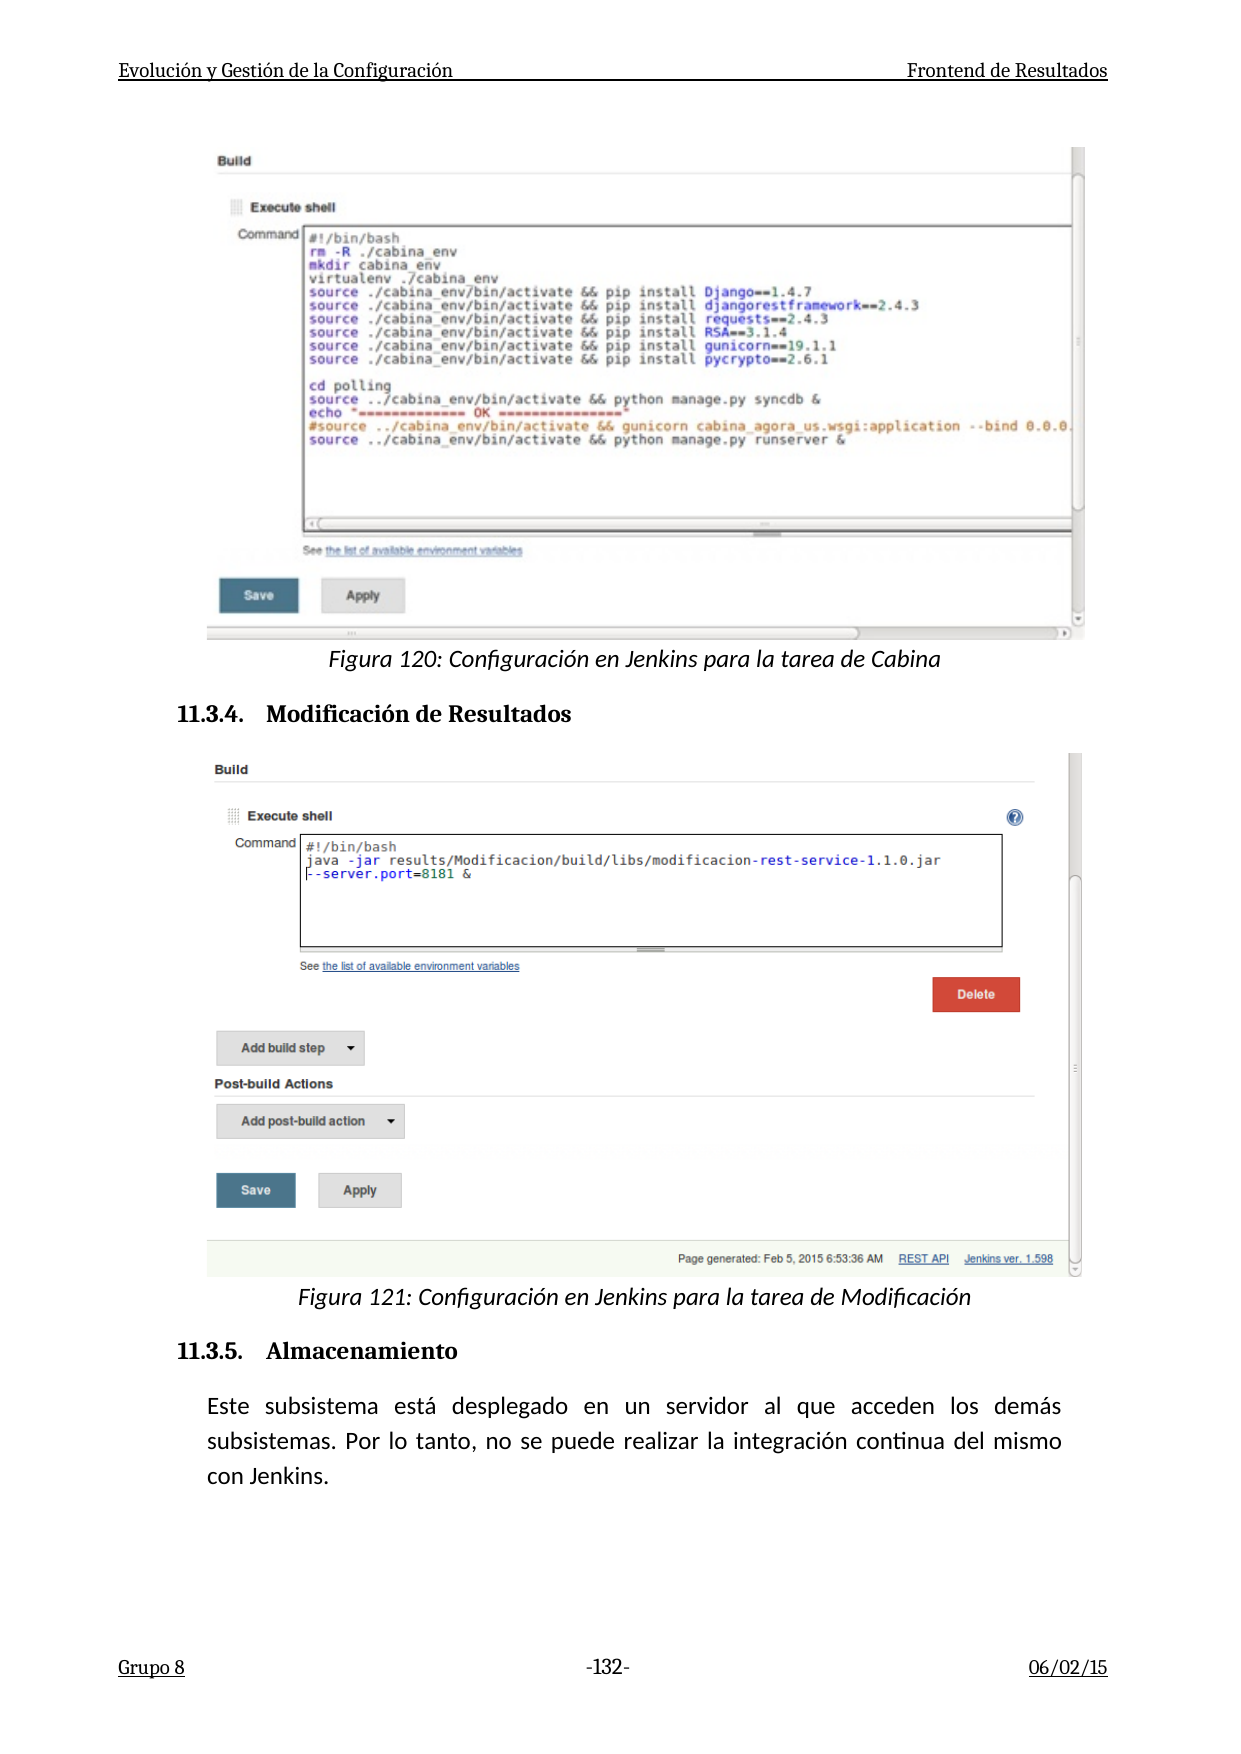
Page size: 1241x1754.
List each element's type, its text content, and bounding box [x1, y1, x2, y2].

text Figura 120: Configuración en Jenkins para la tarea de Cabina [207, 644, 1063, 674]
list Almacenamiento [177, 1337, 1063, 1365]
text Este subsistema está desplegado en un servidor al que acceden los demás subsistemas. Por lo tanto, no se puede realizar la integración continua del mismo con Jenkins. [207, 1390, 1063, 1491]
text Figura 121: Configuración en Jenkins para la tarea de Modificación [207, 1281, 1063, 1311]
picture [206, 147, 1085, 640]
list Modificación de Resultados [177, 699, 1063, 728]
picture [206, 753, 1082, 1277]
